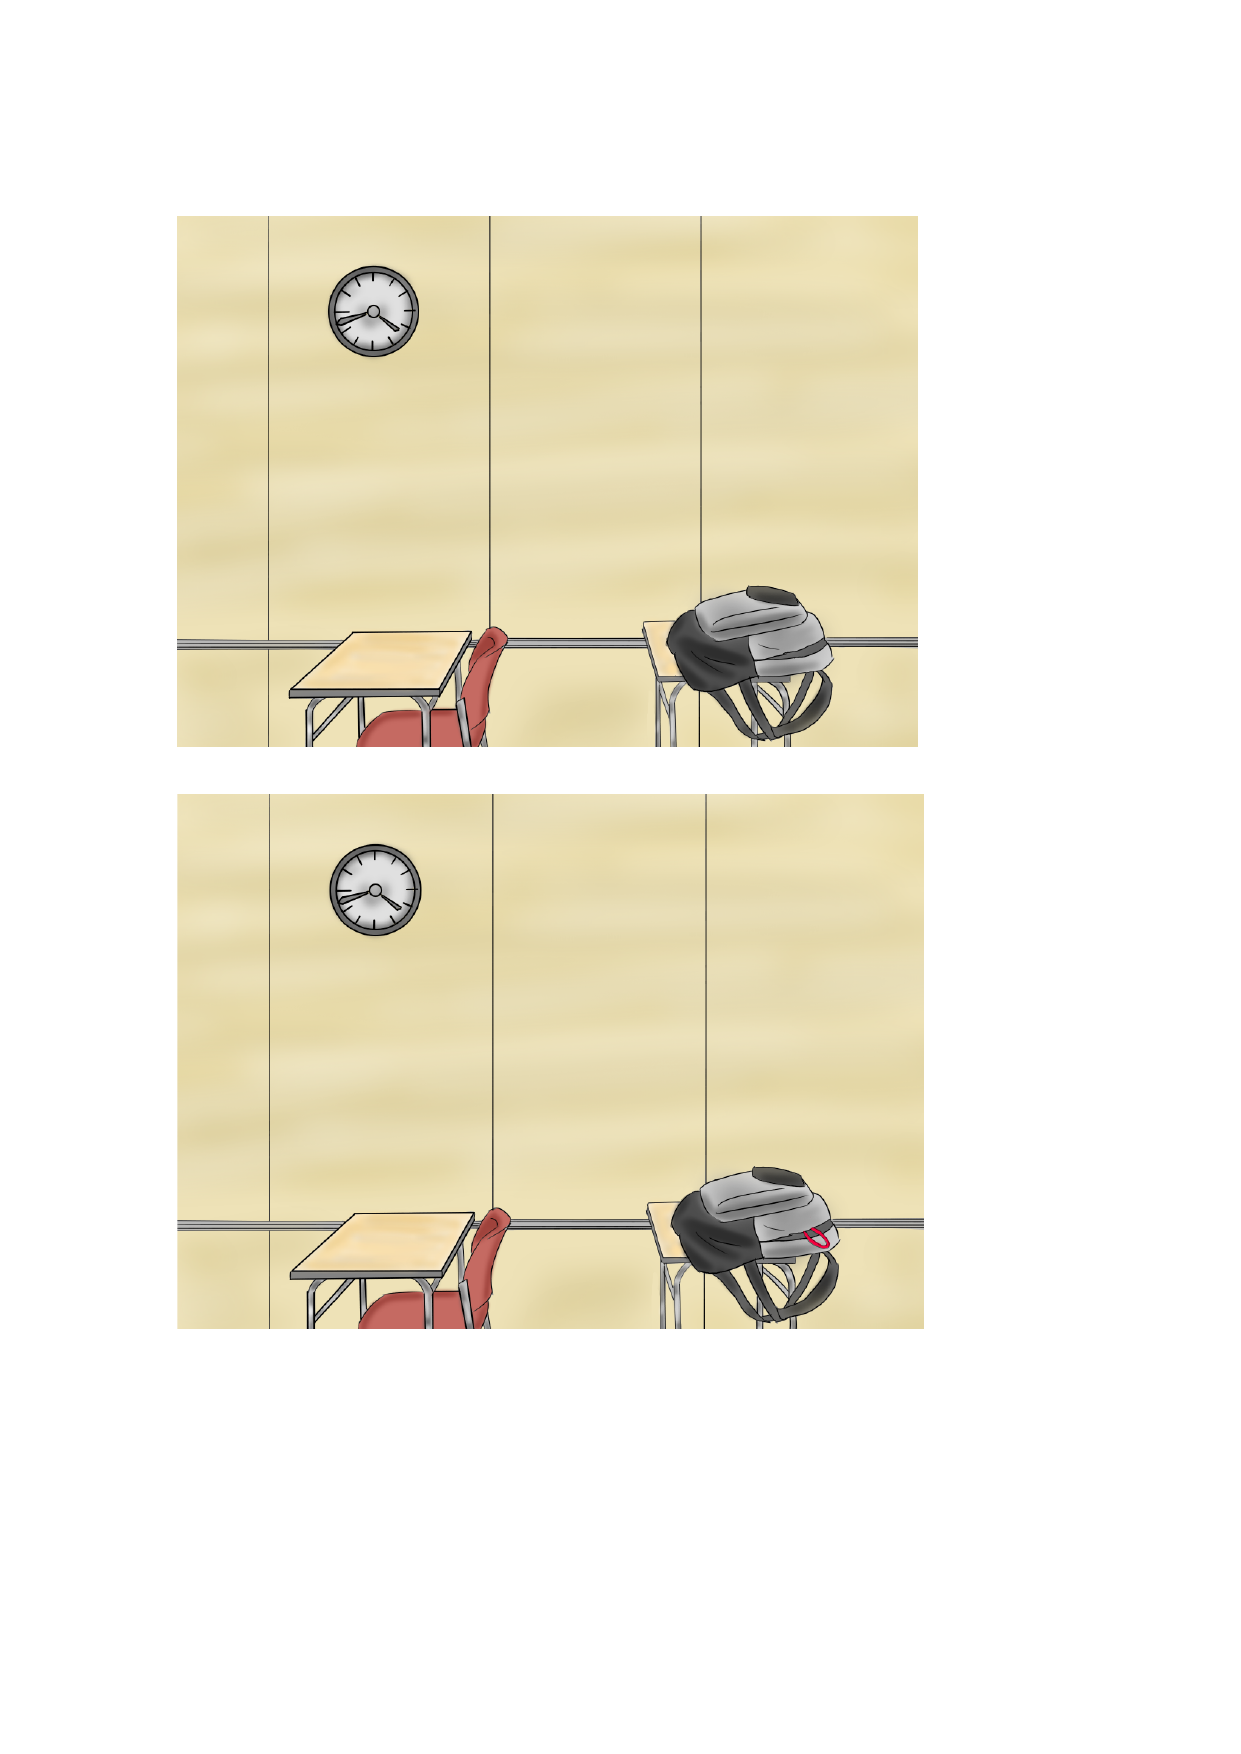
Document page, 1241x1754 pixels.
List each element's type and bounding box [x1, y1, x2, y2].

picture [177, 216, 918, 747]
picture [177, 794, 924, 1329]
